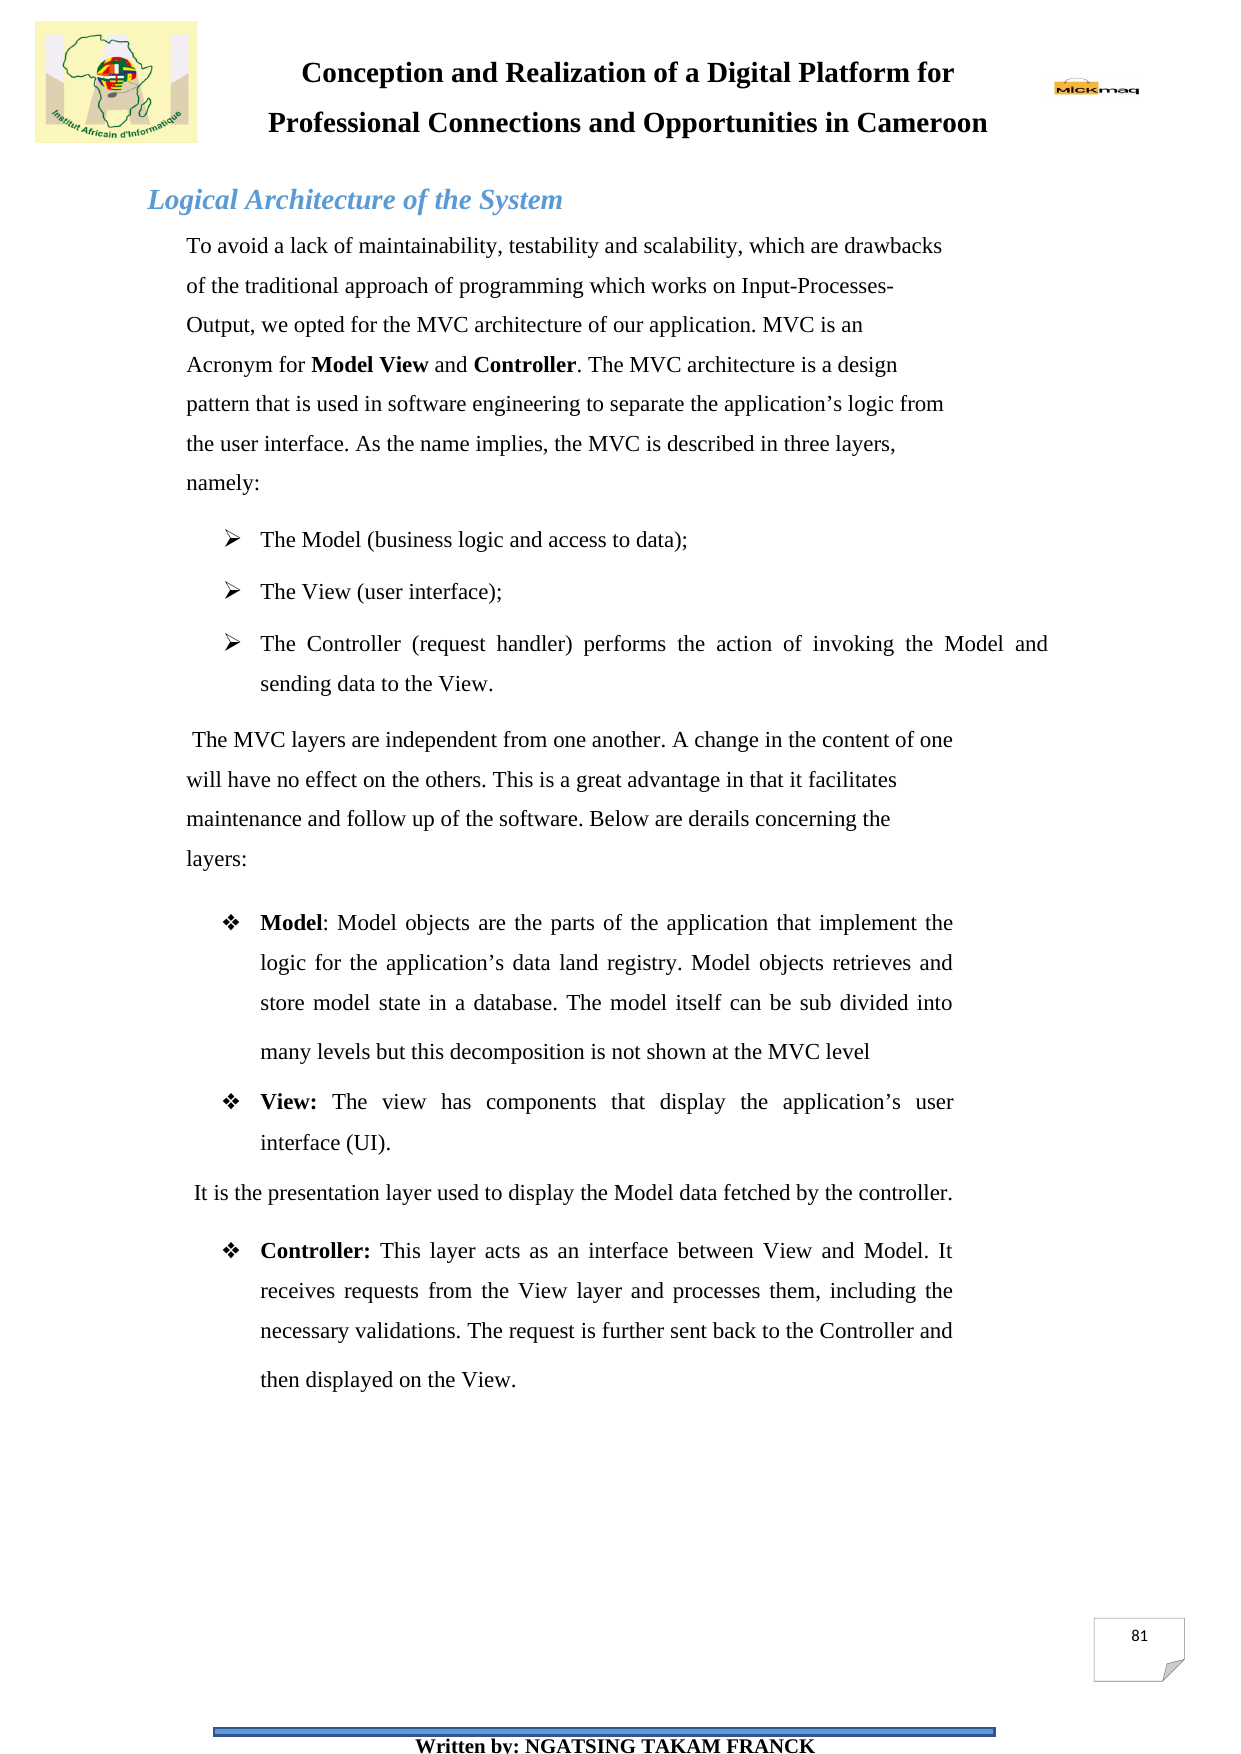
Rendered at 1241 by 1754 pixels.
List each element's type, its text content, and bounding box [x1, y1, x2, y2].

list Model: Model objects are the parts of the application that implement the logic for the application’s data land registry. Model objects retrieves and store model state in a database. The model itself can be sub divided into many levels but this decomposition is not shown at the MVC level [223, 908, 954, 1066]
picture [35, 21, 198, 143]
text It is the presentation layer used to display the Model data fetched by the controller. [149, 1179, 954, 1205]
list The Model (business logic and access to data); [223, 526, 1050, 552]
text To avoid a lack of maintainability, testability and scalability, which are drawbacks of the traditional approach of programming which works on Input-Processes-Output, we opted for the MVC architecture of our application. MVC is an Acronym for Model View and Controller. The MVC architecture is a design pattern that is used in software engineering to separate the application’s logic from the user interface. As the name implies, the MVC is described in three layers, namely: [186, 232, 954, 496]
picture [1047, 73, 1143, 103]
subtitle Logical Architecture of the System [147, 148, 1093, 216]
list The Controller (request handler) performs the action of invoking the Model and sending data to the View. [223, 630, 1050, 696]
list Controller: This layer acts as an interface between View and Model. It receives requests from the View layer and processes them, including the necessary validations. The request is further sent back to the Controller and then displayed on the View. [223, 1237, 954, 1394]
list The View (user interface); [223, 578, 1050, 605]
list View: The view has components that display the application’s user interface (UI). [223, 1088, 954, 1155]
text The MVC layers are independent from one another. A change in the content of one will have no effect on the others. This is a great advantage in that it facilitates maintenance and follow up of the software. Below are derails concerning the layers: [186, 726, 954, 871]
